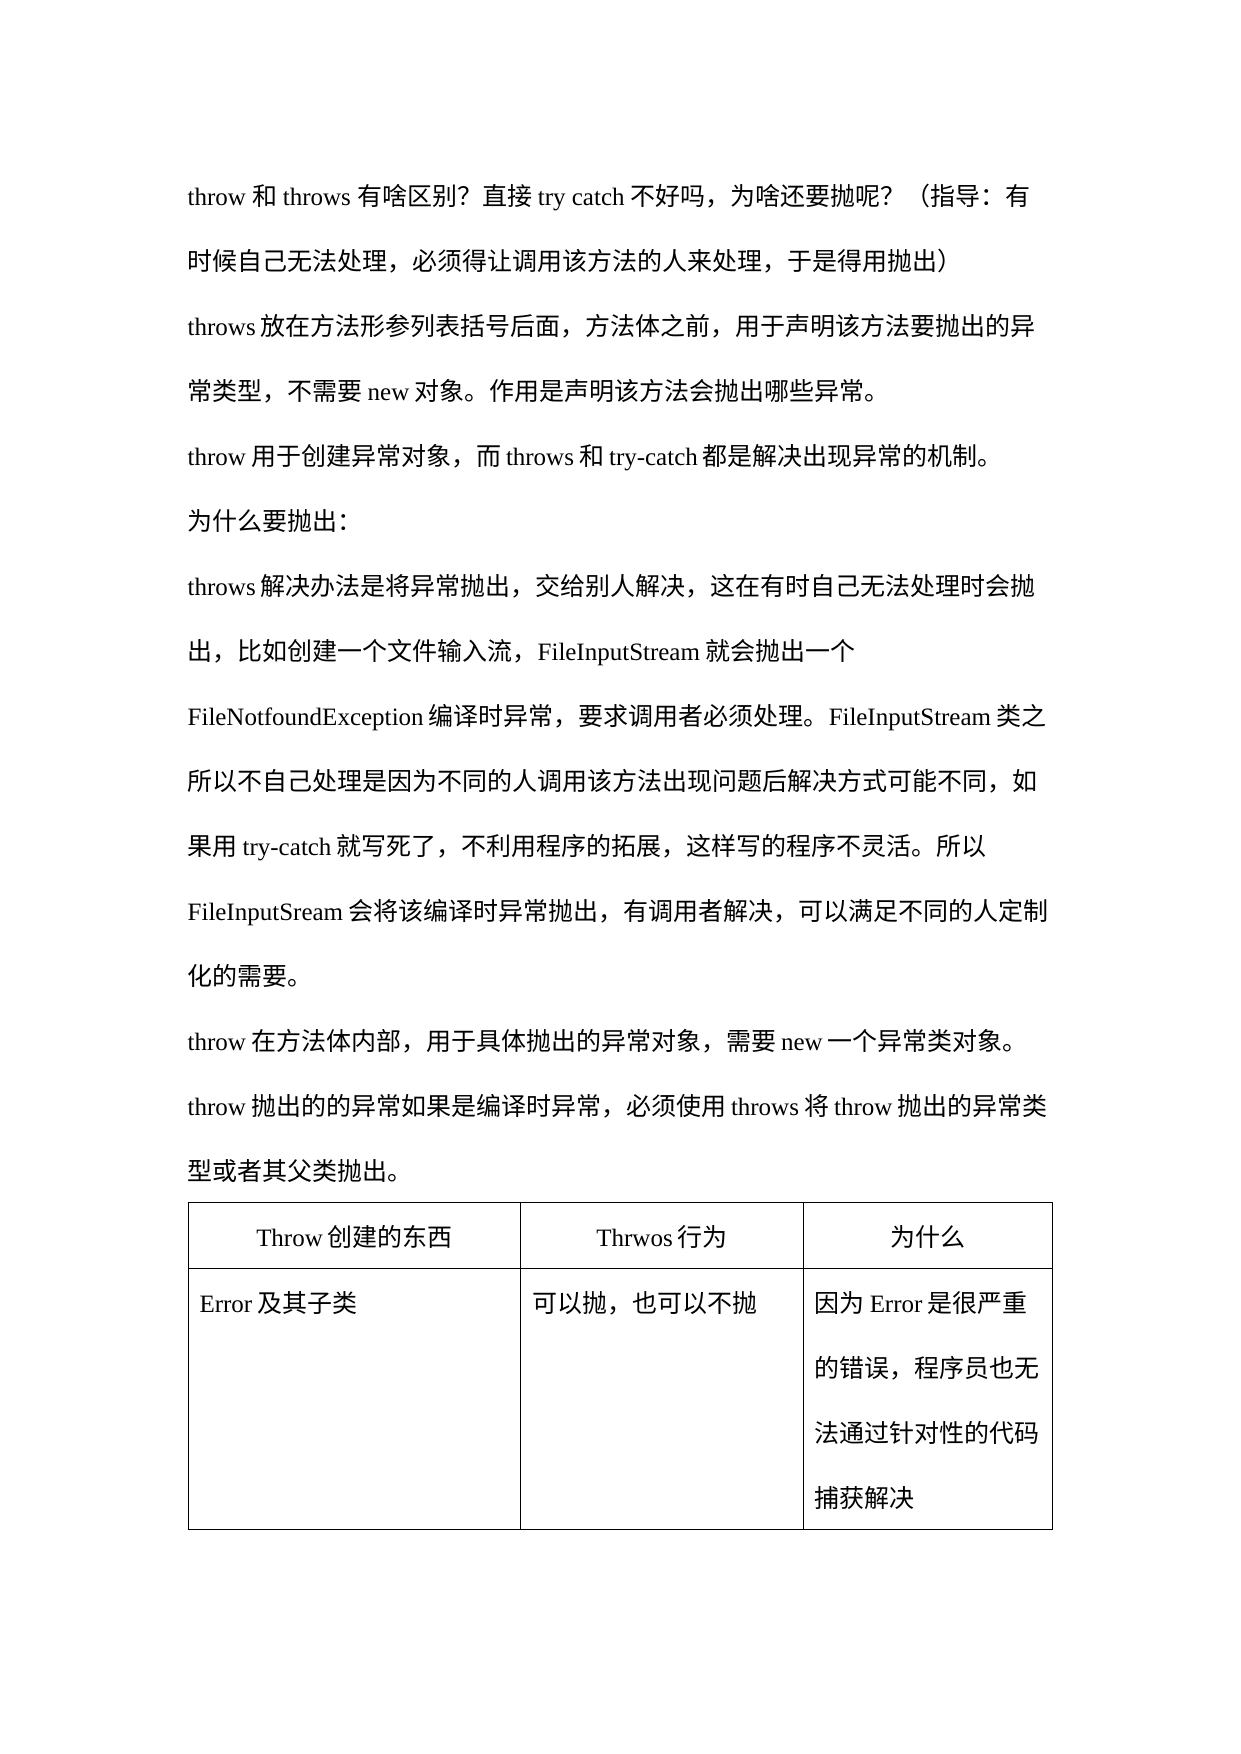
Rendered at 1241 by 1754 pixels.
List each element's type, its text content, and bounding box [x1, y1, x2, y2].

text throw抛出的的异常如果是编译时异常，必须使用throws将throw抛出的异常类型或者其父类抛出。 [187, 1072, 1053, 1202]
text throw在方法体内部，用于具体抛出的异常对象，需要new一个异常类对象。 [187, 1007, 1053, 1072]
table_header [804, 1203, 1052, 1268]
text 为什么要抛出： [187, 487, 1053, 552]
text throw 和 throws 有啥区别？直接 try catch 不好吗，为啥还要抛呢？（指导：有时候自己无法处理，必须得让调用该方法的人来处理，于是得用抛出） [187, 162, 1053, 292]
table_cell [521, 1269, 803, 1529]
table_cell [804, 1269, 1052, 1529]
text throws放在方法形参列表括号后面，方法体之前，用于声明该方法要抛出的异常类型，不需要new对象。作用是声明该方法会抛出哪些异常。 [187, 292, 1053, 422]
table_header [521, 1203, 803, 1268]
text throws解决办法是将异常抛出，交给别人解决，这在有时自己无法处理时会抛出，比如创建一个文件输入流，FileInputStream就会抛出一个FileNotfoundException编译时异常，要求调用者必须处理。FileInputStream类之所以不自己处理是因为不同的人调用该方法出现问题后解决方式可能不同，如果用try-catch就写死了，不利用程序的拓展，这样写的程序不灵活。所以FileInputSream会将该编译时异常抛出，有调用者解决，可以满足不同的人定制化的需要。 [187, 552, 1053, 1007]
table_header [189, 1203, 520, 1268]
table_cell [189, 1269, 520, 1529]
text throw用于创建异常对象，而throws和try-catch都是解决出现异常的机制。 [187, 422, 1053, 487]
